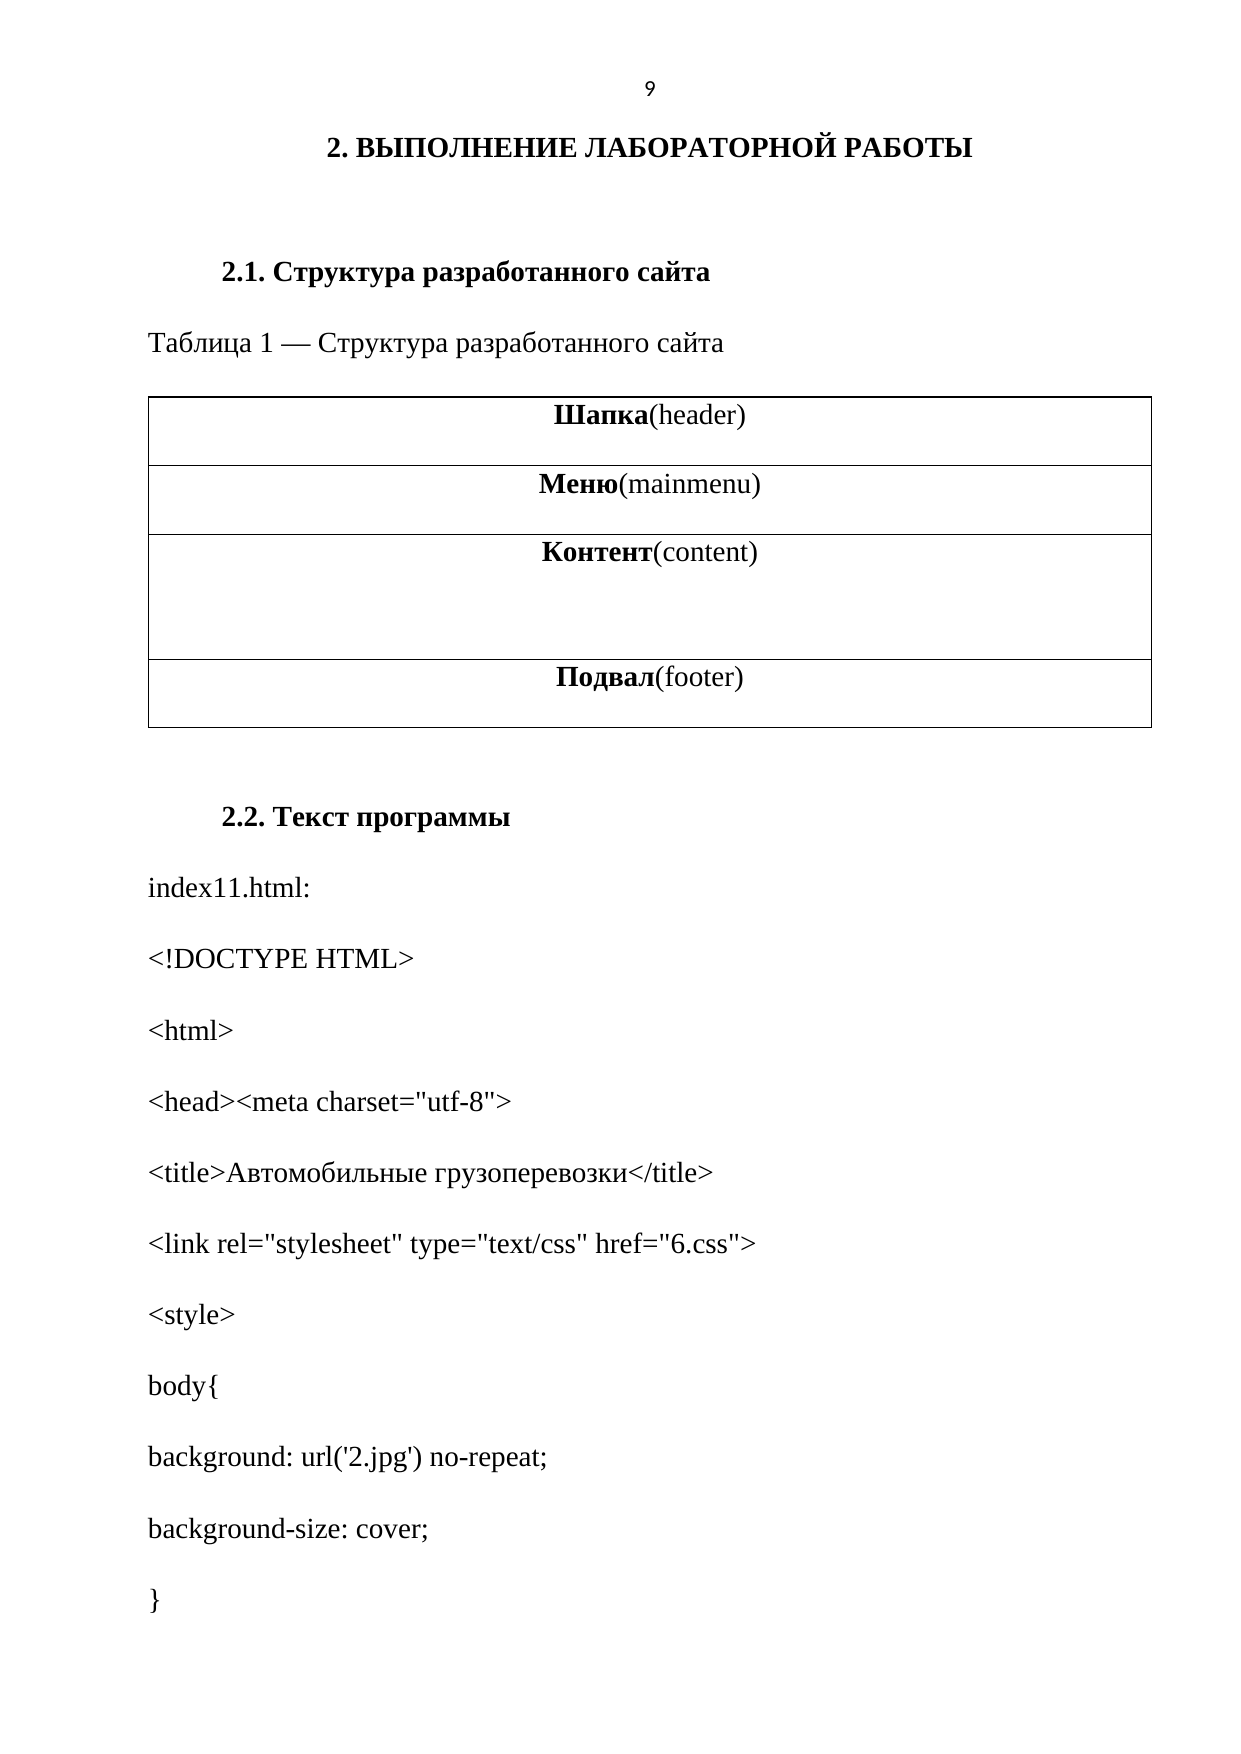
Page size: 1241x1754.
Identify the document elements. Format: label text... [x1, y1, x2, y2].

text index11.html: [148, 870, 1152, 904]
text <link rel="stylesheet" type="text/css" href="6.css"> [148, 1226, 1152, 1260]
table_cell Меню(mainmenu) [149, 466, 1151, 533]
text 2.2. Текст программы [148, 799, 1152, 833]
text <!DOCTYPE HTML> [148, 942, 1152, 975]
text background-size: cover; [148, 1511, 1152, 1544]
text } [148, 1582, 1152, 1615]
text <style> [148, 1297, 1152, 1331]
text 2.1. Структура разработанного сайта [148, 254, 1152, 288]
table_cell Контент(content) [149, 535, 1151, 658]
text <head><meta charset="utf-8"> [148, 1084, 1152, 1117]
text Таблица 1 — Структура разработанного сайта [148, 325, 1152, 359]
text body{ [148, 1368, 1152, 1402]
text <title>Автомобильные грузоперевозки</title> [148, 1155, 1152, 1188]
text <html> [148, 1013, 1152, 1046]
text background: url('2.jpg') no-repeat; [148, 1439, 1152, 1473]
table_header Шапка(header) [149, 398, 1151, 465]
text 2. ВЫПОЛНЕНИЕ ЛАБОРАТОРНОЙ РАБОТЫ [148, 130, 1152, 163]
table_cell Подвал(footer) [149, 660, 1151, 727]
